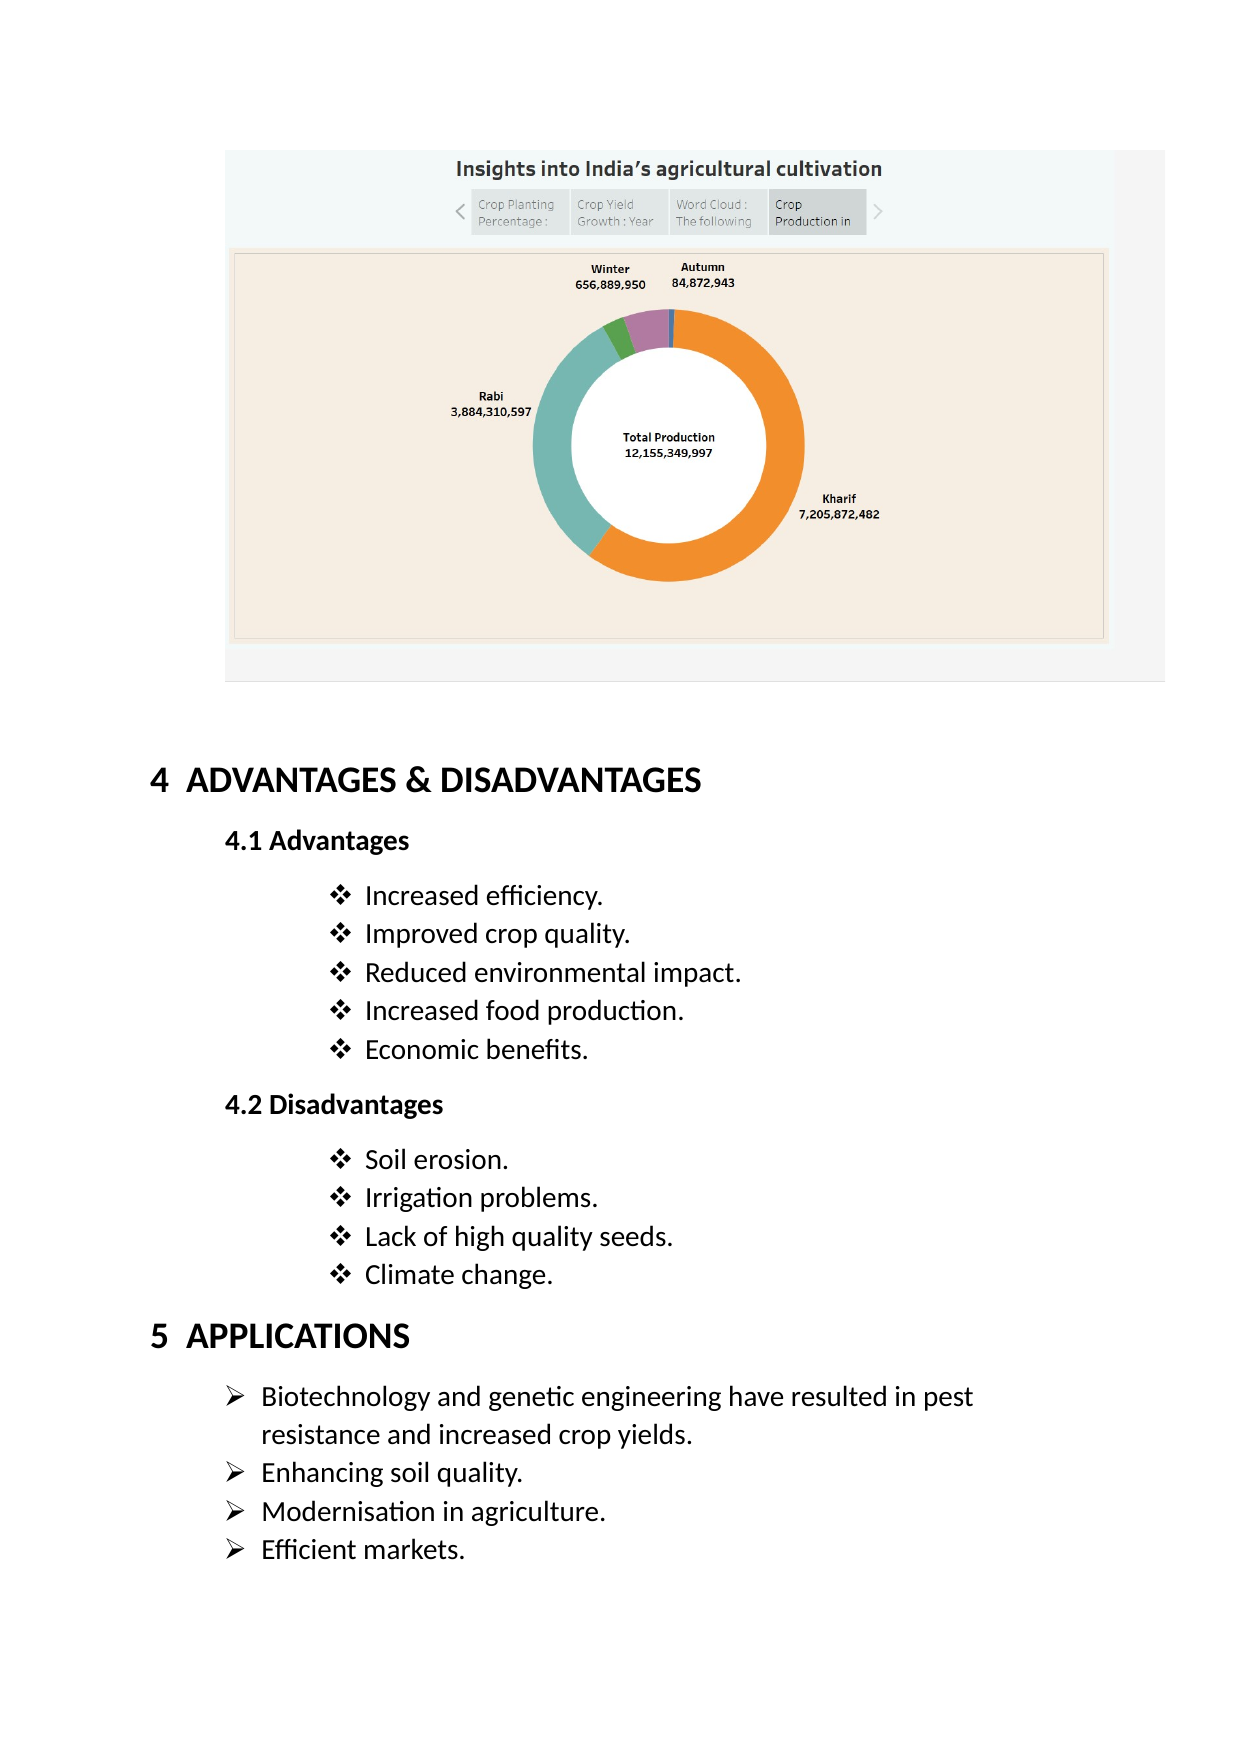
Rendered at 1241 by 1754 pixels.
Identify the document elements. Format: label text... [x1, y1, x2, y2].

list Enhancing soil quality. [224, 1454, 1090, 1490]
list Modernisation in agriculture. [224, 1493, 1090, 1529]
list Efficient markets. [224, 1531, 1090, 1567]
list Increased food production. [327, 992, 1090, 1028]
list Increased efficiency. [327, 877, 1090, 913]
picture [225, 150, 1166, 682]
list Improved crop quality. [327, 916, 1090, 951]
list Climate change. [327, 1256, 1090, 1292]
list Soil erosion. [327, 1141, 1090, 1177]
text 5 APPLICATIONS [150, 1312, 1090, 1357]
list Irrigation problems. [327, 1179, 1090, 1215]
text 4 ADVANTAGES & DISADVANTAGES [150, 756, 1090, 802]
list Reduced environmental impact. [327, 954, 1090, 990]
text 4.2 Disadvantages [150, 1086, 1090, 1122]
list Economic benefits. [327, 1031, 1090, 1067]
list Lack of high quality seeds. [327, 1218, 1090, 1254]
text 4.1 Advantages [150, 822, 1090, 858]
list Biotechnology and genetic engineering have resulted in pest resistance and increased crop yields. [224, 1378, 1090, 1452]
